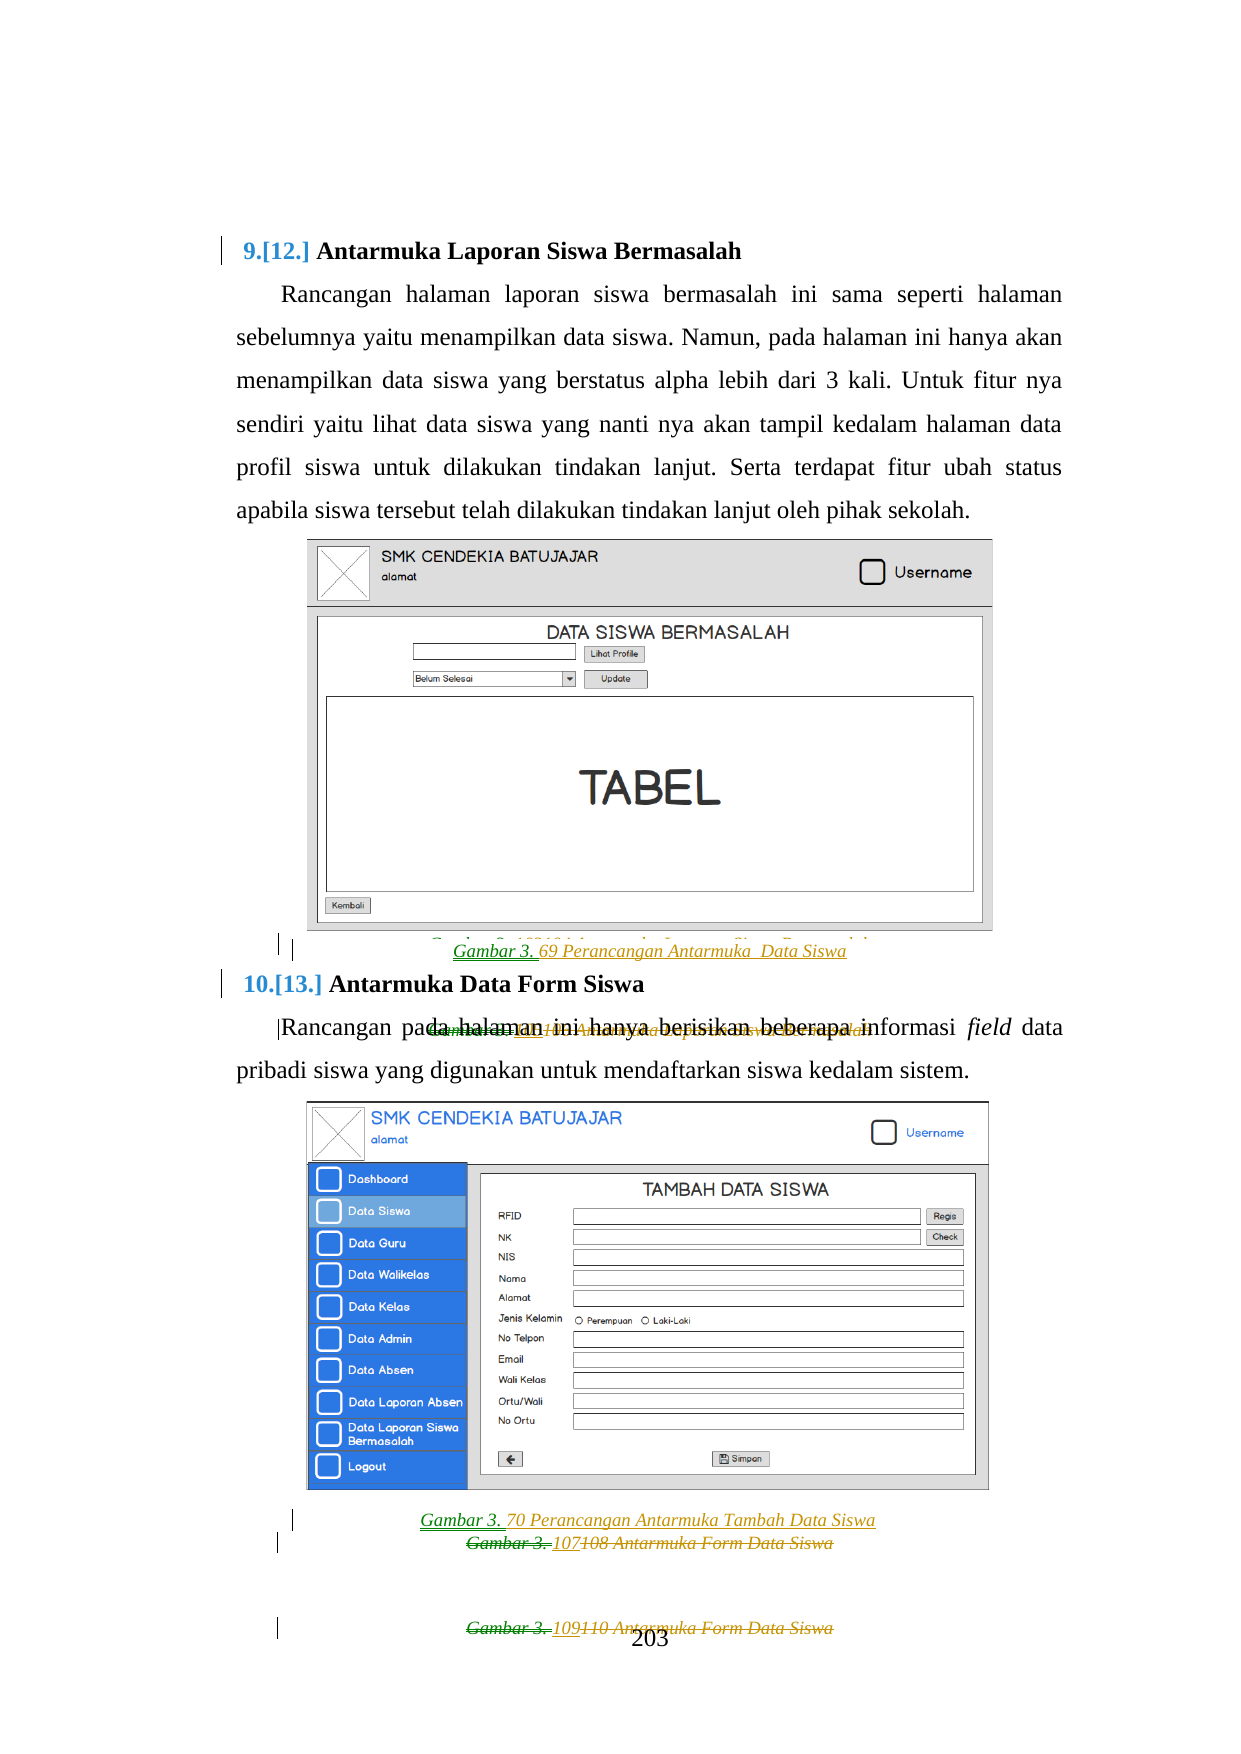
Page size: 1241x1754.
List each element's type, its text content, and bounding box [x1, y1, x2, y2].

picture [307, 539, 993, 931]
list Rancangan halaman laporan siswa bermasalah ini sama seperti halaman sebelumnya yaitu menampilkan data siswa. Namun, pada halaman ini hanya akan menampilkan data siswa yang berstatus alpha lebih dari 3 kali. Untuk fitur nya sendiri yaitu lihat data siswa yang nanti nya akan tampil kedalam halaman data profil siswa untuk dilakukan tindakan lanjut. Serta terdapat fitur ubah status apabila siswa tersebut telah dilakukan tindakan lanjut oleh pihak sekolah. [236, 279, 1063, 524]
list Antarmuka Data Form Siswa [243, 969, 1063, 998]
list Rancangan pada halaman ini hanya berisikan beberapa informasi field data pribadi siswa yang digunakan untuk mendaftarkan siswa kedalam sistem. [236, 1012, 1063, 1084]
list Antarmuka Laporan Siswa Bermasalah [243, 236, 1063, 265]
picture [306, 1101, 989, 1490]
